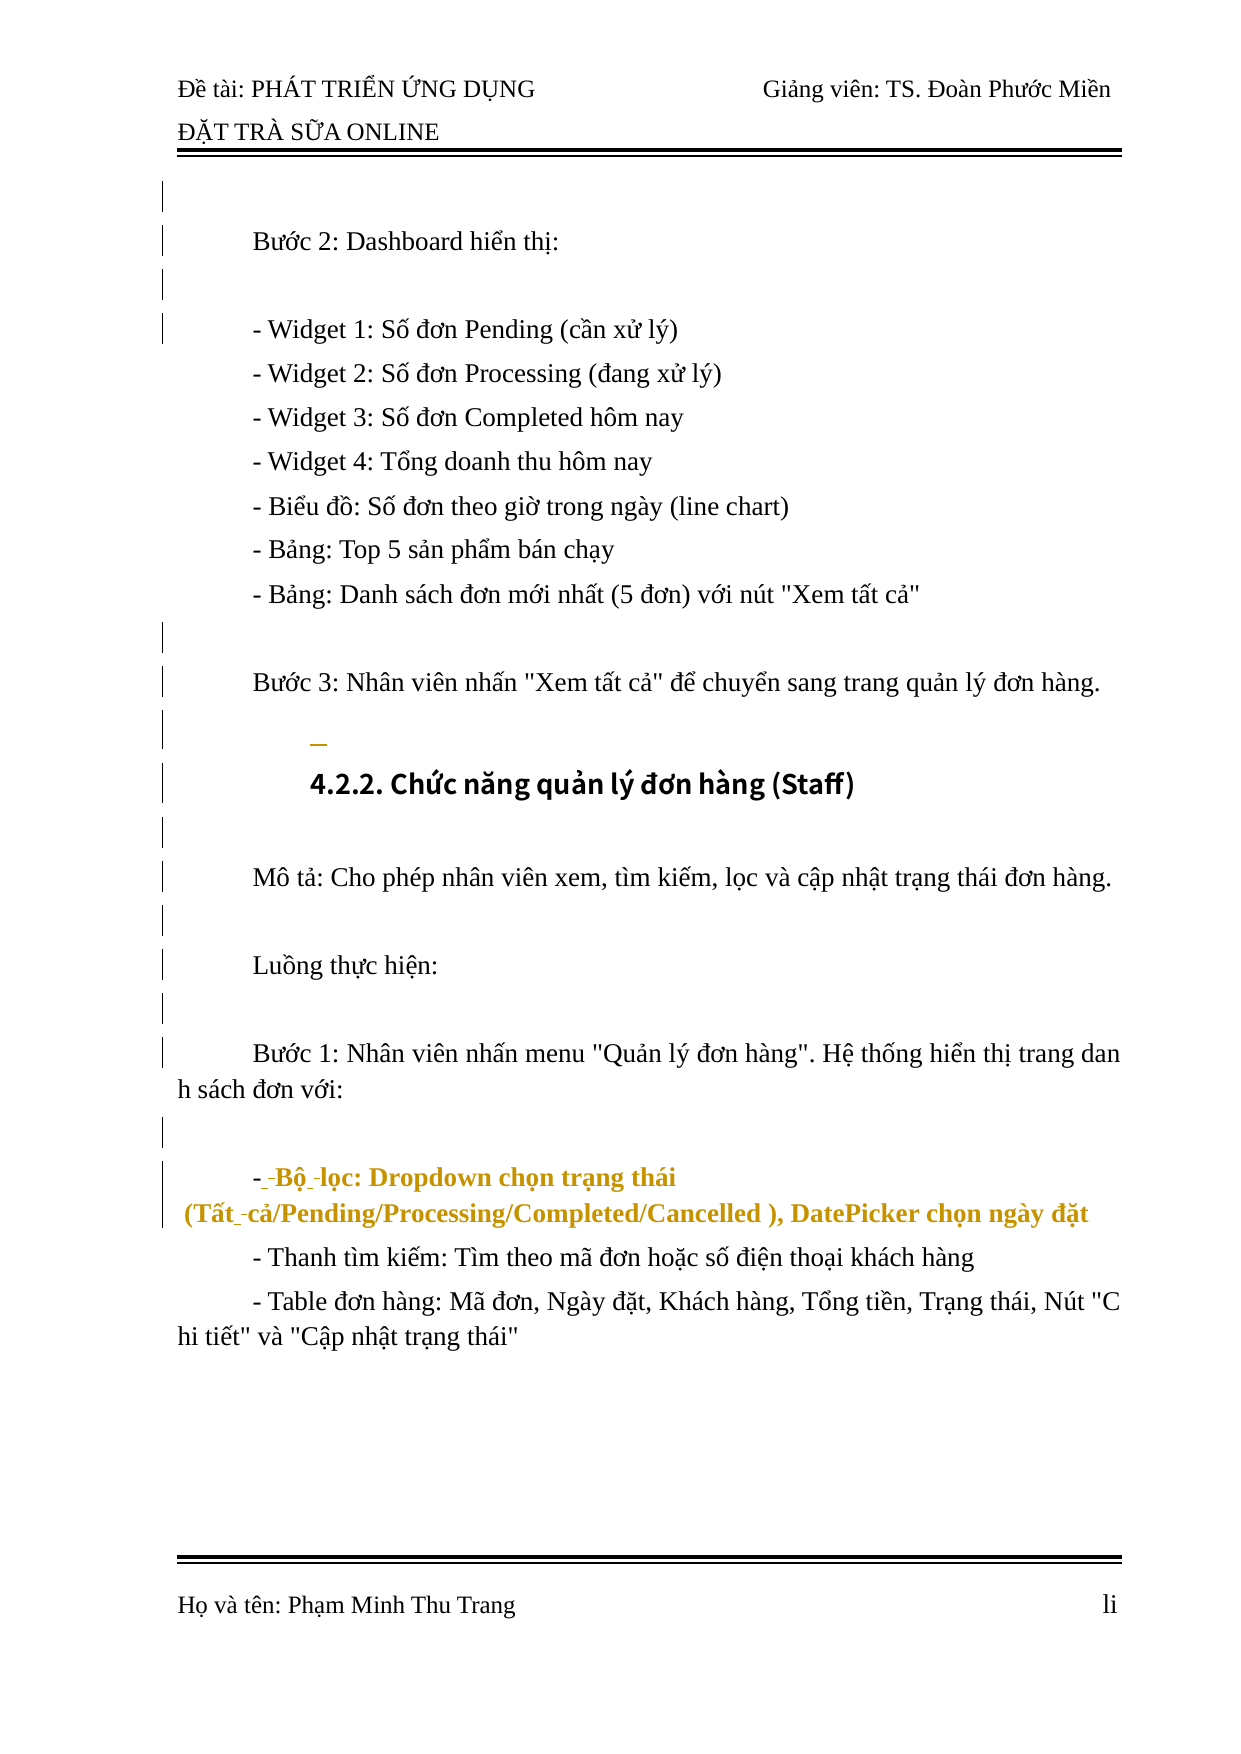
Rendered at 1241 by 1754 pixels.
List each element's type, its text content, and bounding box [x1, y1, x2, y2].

text Bước 1: Nhân viên nhấn menu "Quản lý đơn hàng". Hệ thống hiển thị trang danh sách đơn với: [177, 1037, 1122, 1104]
text - Widget 1: Số đơn Pending (cần xử lý) [177, 313, 1122, 344]
text - Bảng: Danh sách đơn mới nhất (5 đơn) với nút "Xem tất cả" [177, 578, 1122, 609]
text -Bộlọc: Dropdown chọn trạng thái (Tấtcả/Pending/Processing/Completed/Cancelled ), DatePicker chọn ngày đặt [177, 1161, 1122, 1228]
text Luồng thực hiện: [177, 949, 1122, 980]
text Bước 3: Nhân viên nhấn "Xem tất cả" để chuyển sang trang quản lý đơn hàng. [177, 666, 1122, 697]
text - Widget 4: Tổng doanh thu hôm nay [177, 446, 1122, 477]
text - Thanh tìm kiếm: Tìm theo mã đơn hoặc số điện thoại khách hàng [177, 1241, 1122, 1272]
text Bước 2: Dashboard hiển thị: [177, 225, 1122, 256]
text - Biểu đồ: Số đơn theo giờ trong ngày (line chart) [177, 489, 1122, 521]
text - Widget 3: Số đơn Completed hôm nay [177, 401, 1122, 433]
text - Table đơn hàng: Mã đơn, Ngày đặt, Khách hàng, Tổng tiền, Trạng thái, Nút "Chi tiết" và "Cập nhật trạng thái" [177, 1285, 1122, 1352]
text - Widget 2: Số đơn Processing (đang xử lý) [177, 357, 1122, 388]
subtitle 4.2.2. Chức năng quản lý đơn hàng (Staff) [177, 763, 1122, 803]
text Mô tả: Cho phép nhân viên xem, tìm kiếm, lọc và cập nhật trạng thái đơn hàng. [177, 861, 1122, 892]
text - Bảng: Top 5 sản phẩm bán chạy [177, 534, 1122, 565]
